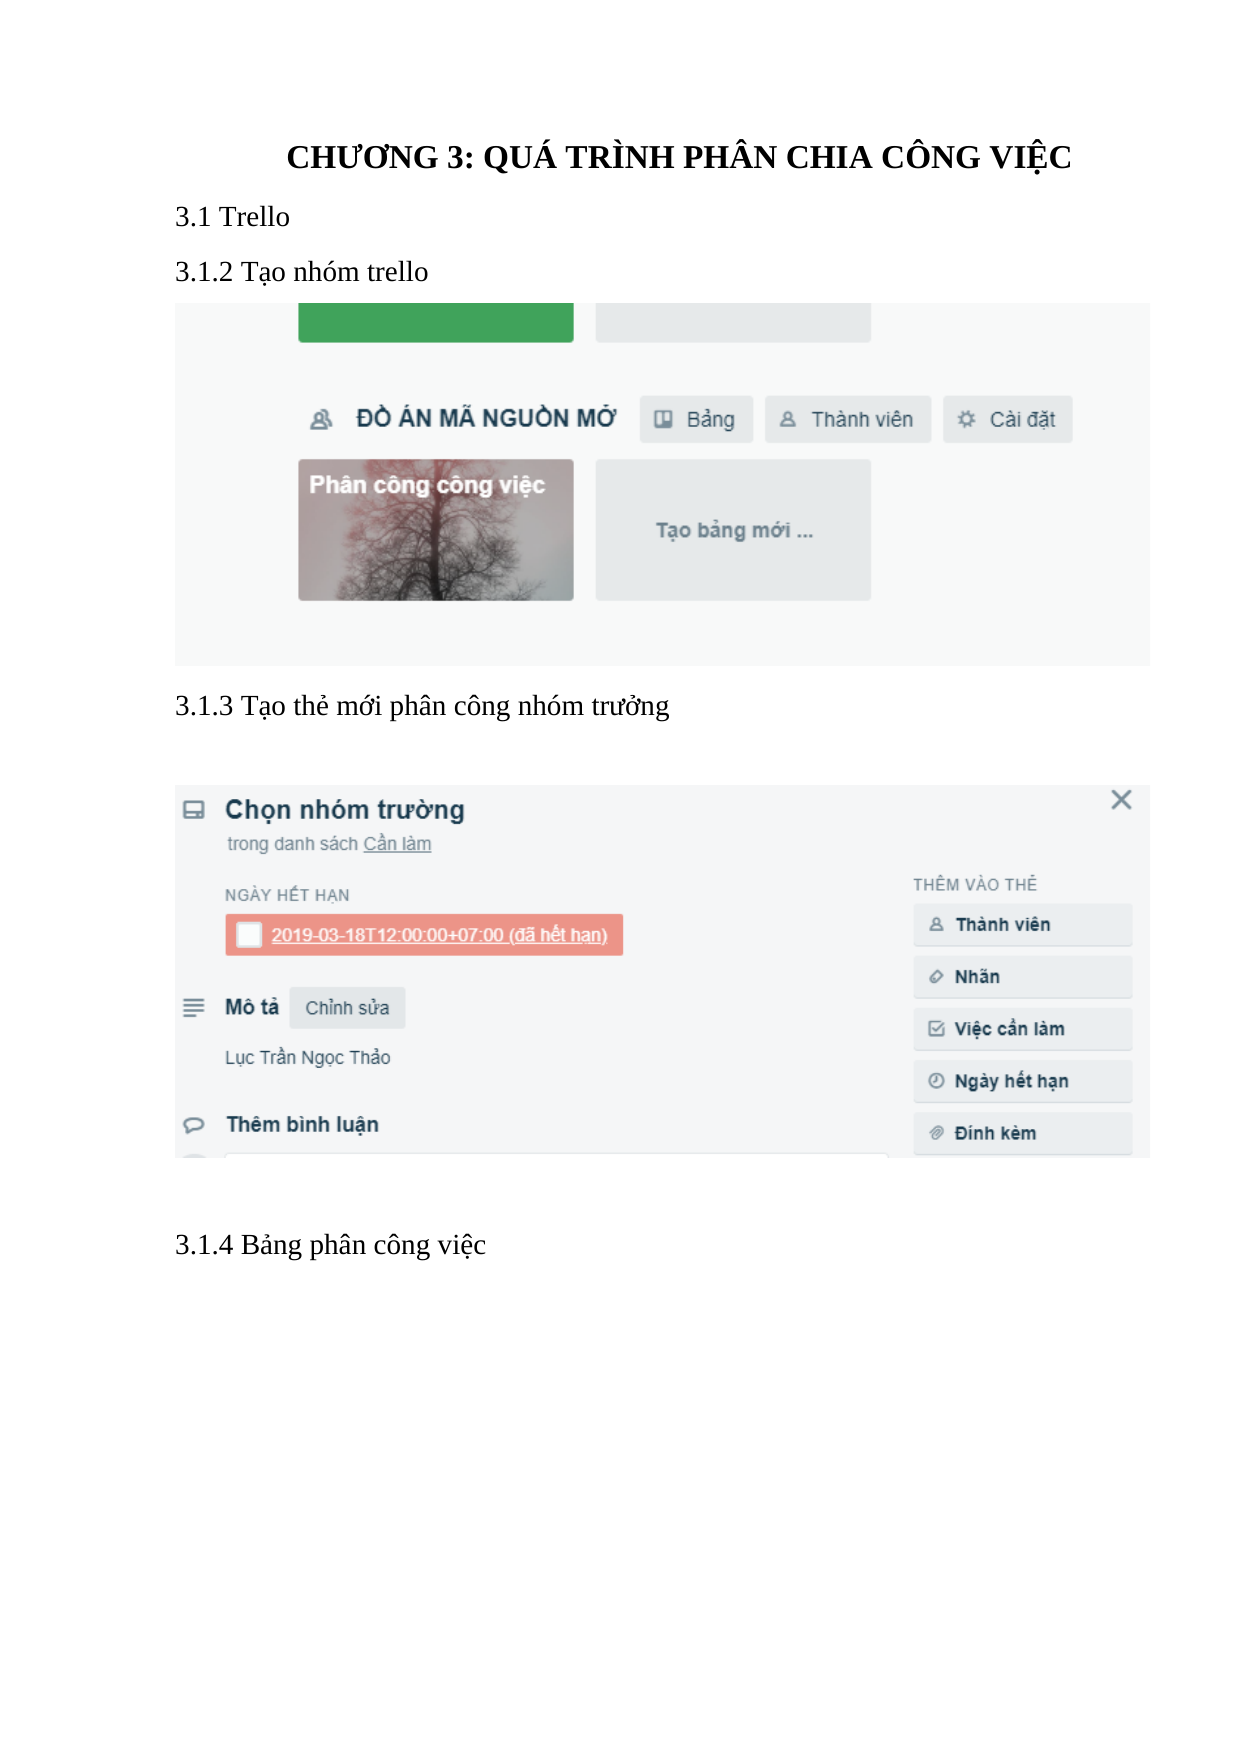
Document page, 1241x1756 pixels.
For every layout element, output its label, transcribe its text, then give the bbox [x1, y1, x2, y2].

subtitle 3.1 Trello [175, 199, 1184, 233]
picture [175, 785, 1150, 1158]
subtitle 3.1.2 Tạo nhóm trello [175, 254, 1184, 287]
subtitle 3.1.3 Tạo thẻ mới phân công nhóm trưởng [175, 688, 1184, 722]
subtitle CHƯƠNG 3: QUÁ TRÌNH PHÂN CHIA CÔNG VIỆC [175, 137, 1184, 176]
picture [175, 303, 1150, 666]
subtitle 3.1.4 Bảng phân công việc [175, 1227, 1184, 1260]
